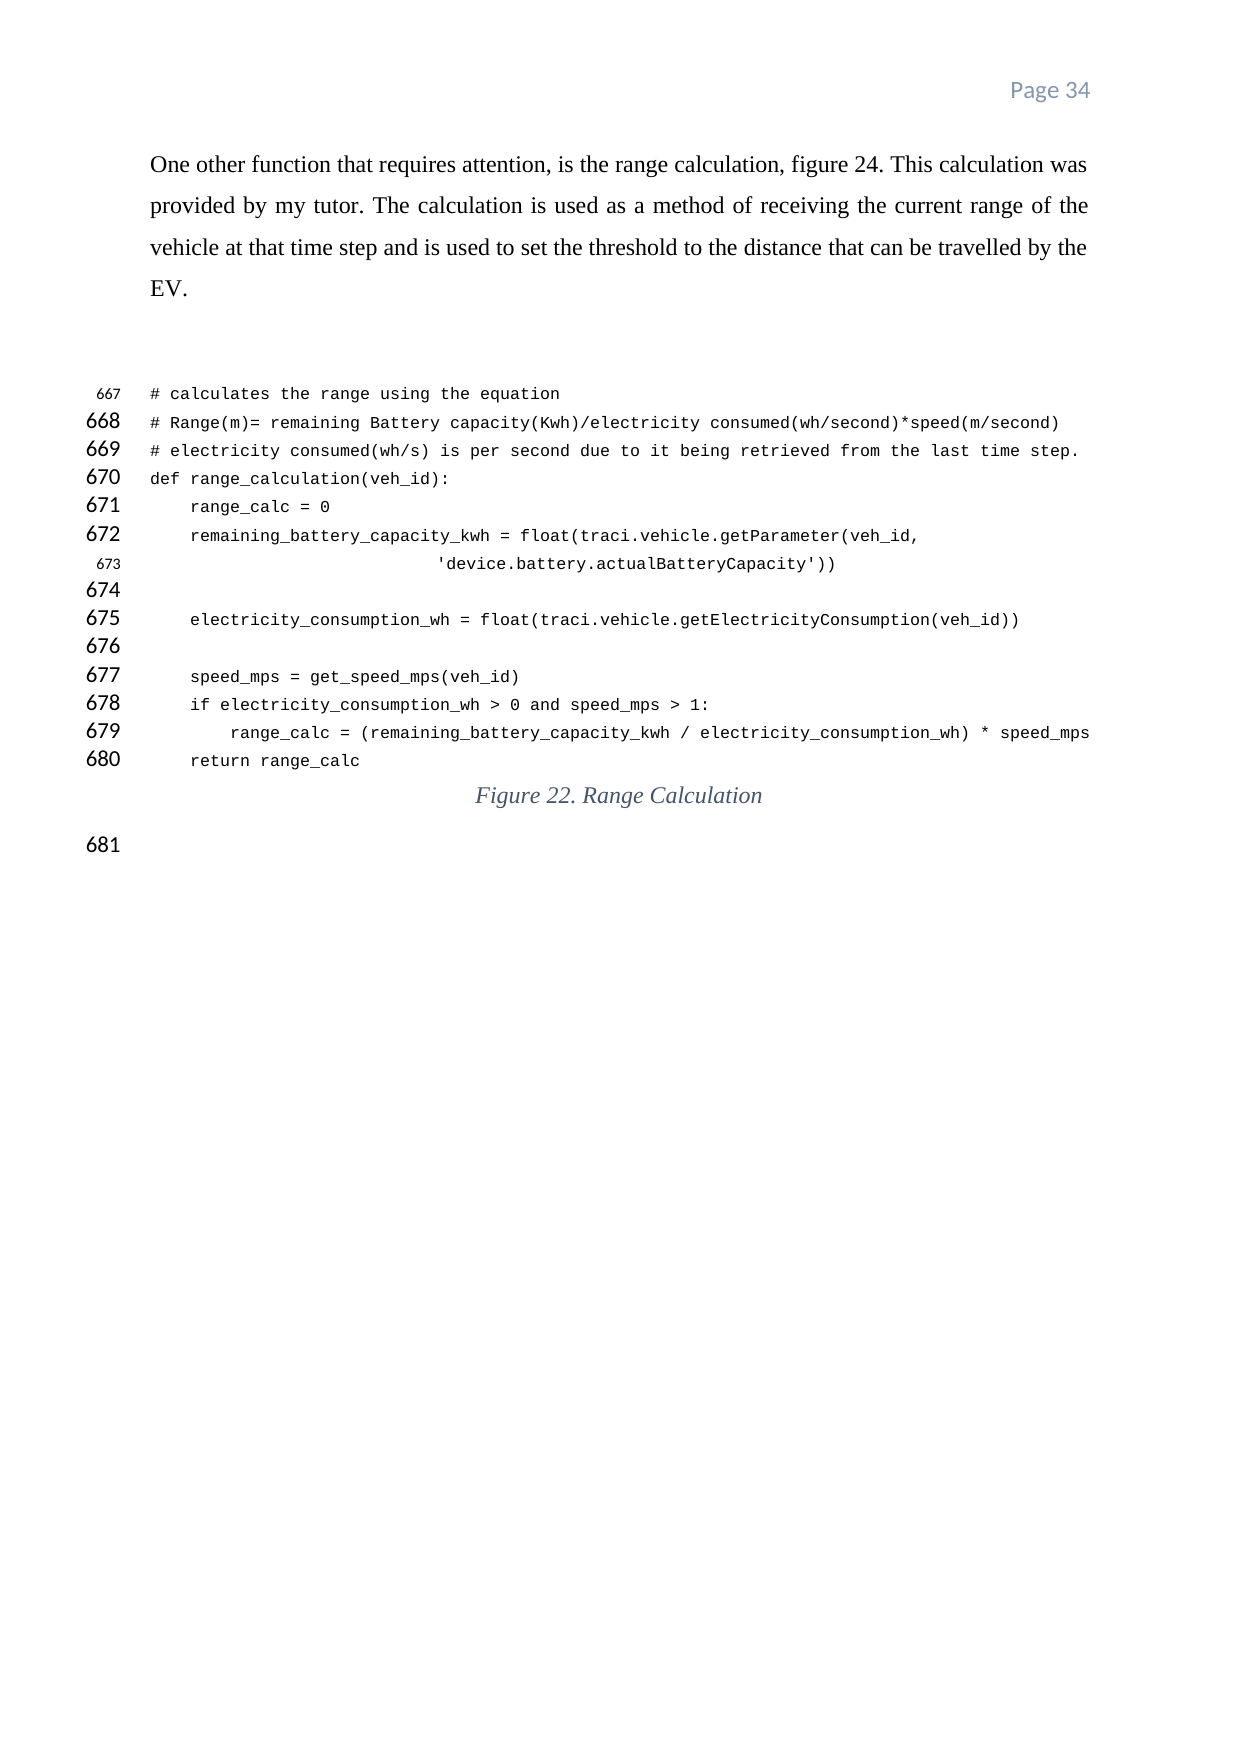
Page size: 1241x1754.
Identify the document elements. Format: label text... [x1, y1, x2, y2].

text Figure 22. Range Calculation [150, 781, 1090, 809]
text One other function that requires attention, is the range calculation, figure 24. This calculation was provided by my tutor. The calculation is used as a method of receiving the current range of the vehicle at that time step and is used to set the threshold to the distance that can be travelled by the EV. [150, 150, 1090, 302]
text 'device.battery.actualBatteryCapacity')) electricity_consumption_wh = float(traci.vehicle.getElectricityConsumption(veh_id)) speed_mps = get_speed_mps(veh_id) if electricity_consumption_wh > 0 and speed_mps > 1: range_calc = (remaining_battery_capacity_kwh / electricity_consumption_wh) * speed_mps return range_calc [150, 743, 1090, 772]
text 'device.battery.actualBatteryCapacity')) electricity_consumption_wh = float(traci.vehicle.getElectricityConsumption(veh_id)) speed_mps = get_speed_mps(veh_id) if electricity_consumption_wh > 0 and speed_mps > 1: range_calc = (remaining_battery_capacity_kwh / electricity_consumption_wh) * speed_mps return range_calc [150, 555, 1090, 725]
text # calculates the range using the equation # Range(m)= remaining Battery capacity(Kwh)/electricity consumed(wh/second)*speed(m/second) # electricity consumed(wh/s) is per second due to it being retrieved from the last time step. def range_calculation(veh_id): range_calc = 0 remaining_battery_capacity_kwh = float(traci.vehicle.getParameter(veh_id, [150, 386, 1090, 546]
